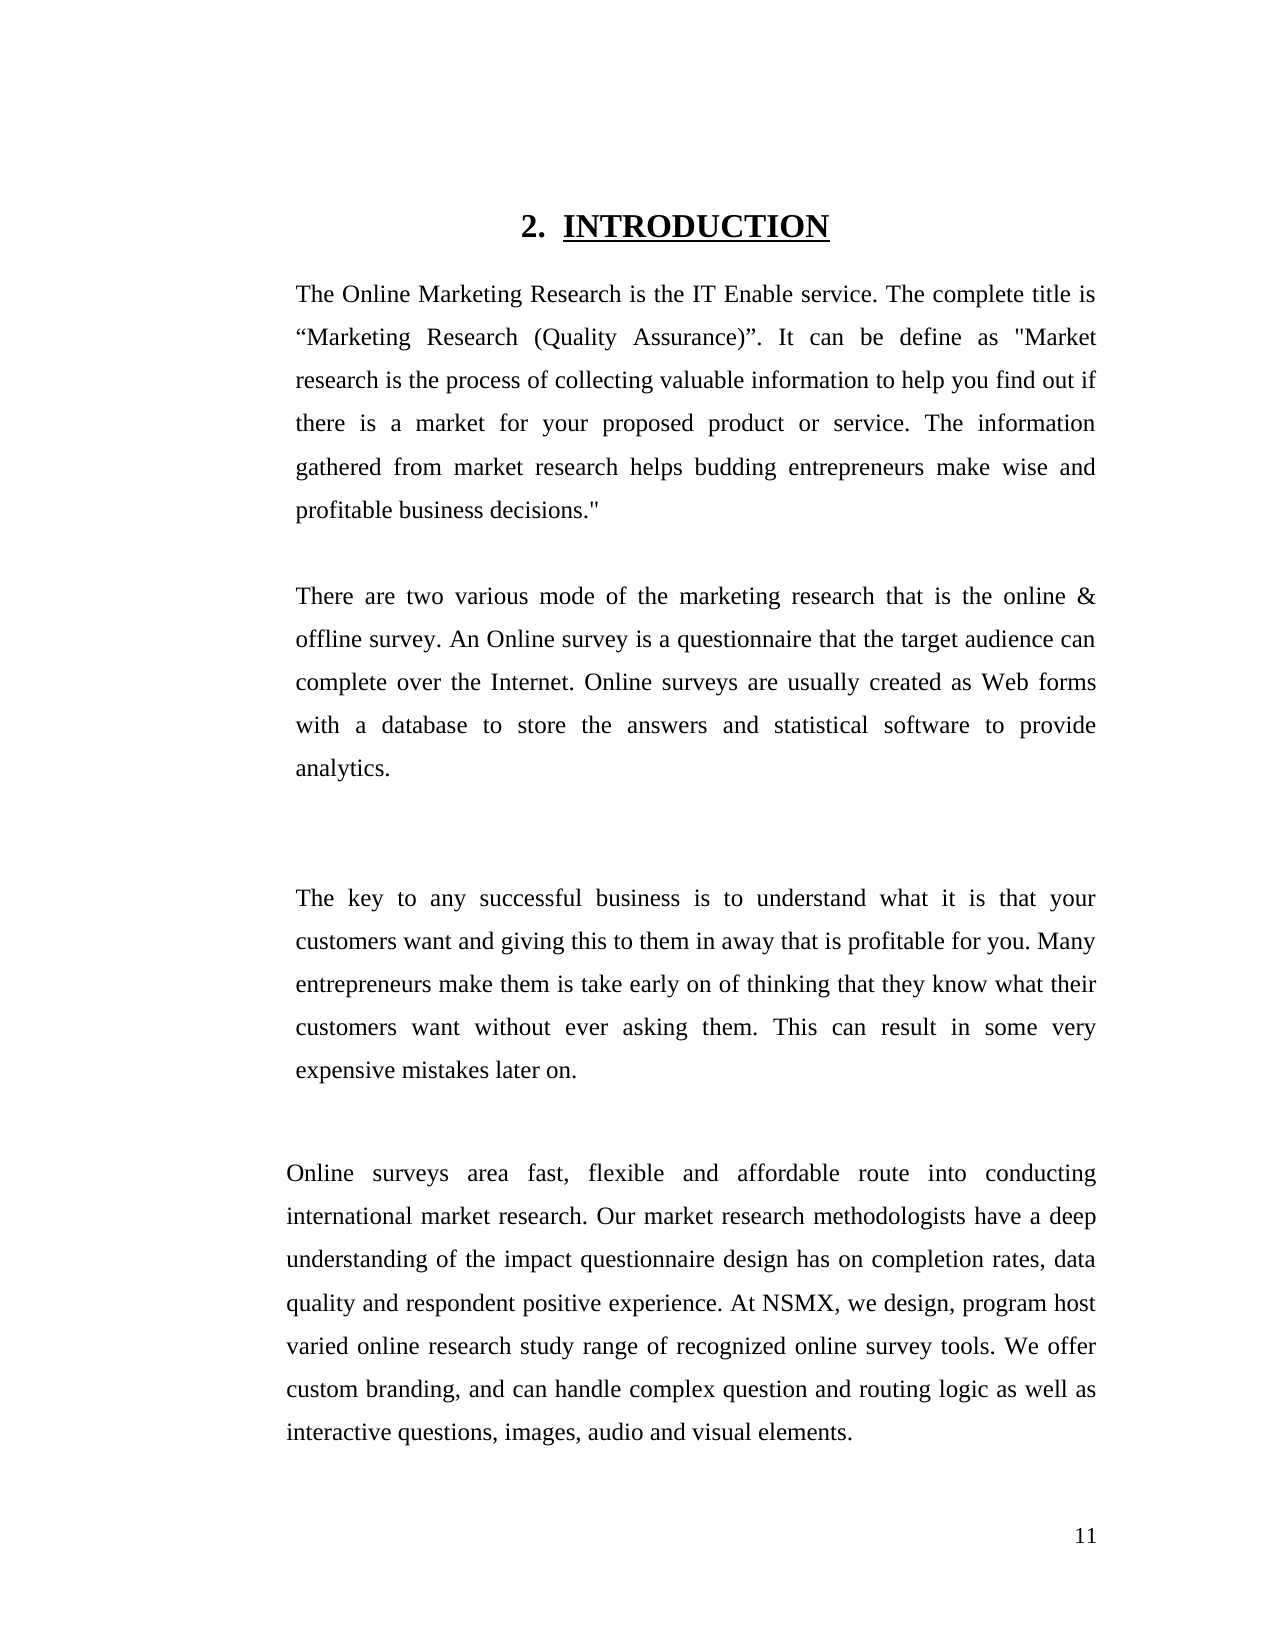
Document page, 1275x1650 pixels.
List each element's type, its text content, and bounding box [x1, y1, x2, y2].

text Online surveys area fast, flexible and affordable route into conducting international market research. Our market research methodologists have a deep understanding of the impact questionnaire design has on completion rates, data quality and respondent positive experience. At NSMX, we design, program host varied online research study range of recognized online survey tools. We offer custom branding, and can handle complex question and routing logic as well as interactive questions, images, audio and visual elements. [286, 1158, 1097, 1446]
list There are two various mode of the marketing research that is the online & offline survey. An Online survey is a questionnaire that the target audience can complete over the Internet. Online surveys are usually created as Web forms with a database to store the answers and statistical software to provide analytics. [295, 581, 1097, 782]
list INTRODUCTION [253, 207, 1097, 245]
list The Online Marketing Research is the IT Enable service. The complete title is “Marketing Research (Quality Assurance)”. It can be define as "Market research is the process of collecting valuable information to help you find out if there is a market for your proposed product or service. The information gathered from market research helps budding entrepreneurs make wise and profitable business decisions." [295, 279, 1097, 523]
list The key to any successful business is to understand what it is that your customers want and giving this to them in away that is profitable for you. Many entrepreneurs make them is take early on of thinking that they know what their customers want without ever asking them. This can result in some very expensive mistakes later on. [295, 883, 1097, 1084]
